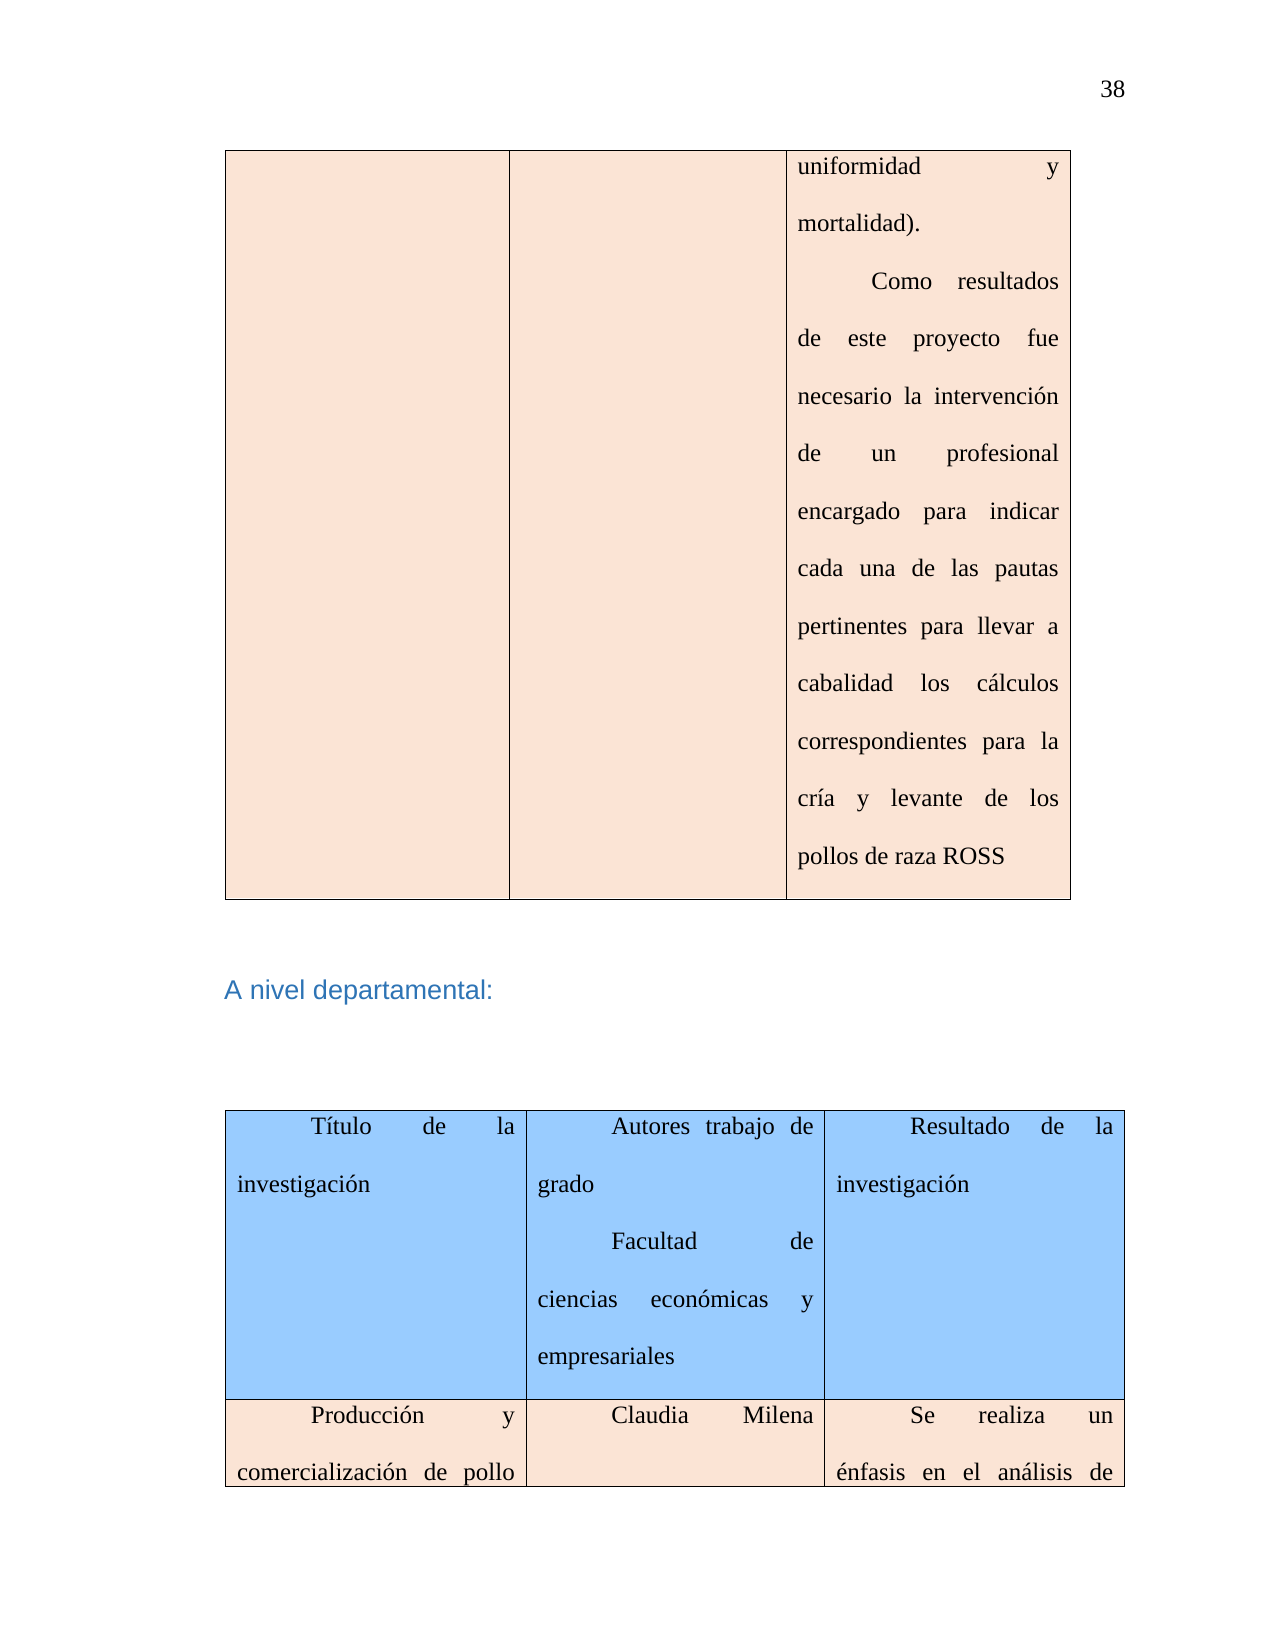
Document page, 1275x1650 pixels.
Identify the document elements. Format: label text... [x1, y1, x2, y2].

table_header Título de la investigación [226, 1111, 526, 1399]
subtitle A nivel departamental: [150, 974, 1125, 1005]
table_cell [226, 151, 509, 898]
table_header Resultado de la investigación [825, 1111, 1124, 1399]
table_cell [787, 151, 1070, 898]
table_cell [510, 151, 786, 898]
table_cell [226, 1400, 526, 1486]
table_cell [527, 1400, 824, 1486]
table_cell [825, 1400, 1124, 1486]
table_header Autores trabajo de grado Facultad de ciencias económicas y empresariales [527, 1111, 824, 1399]
